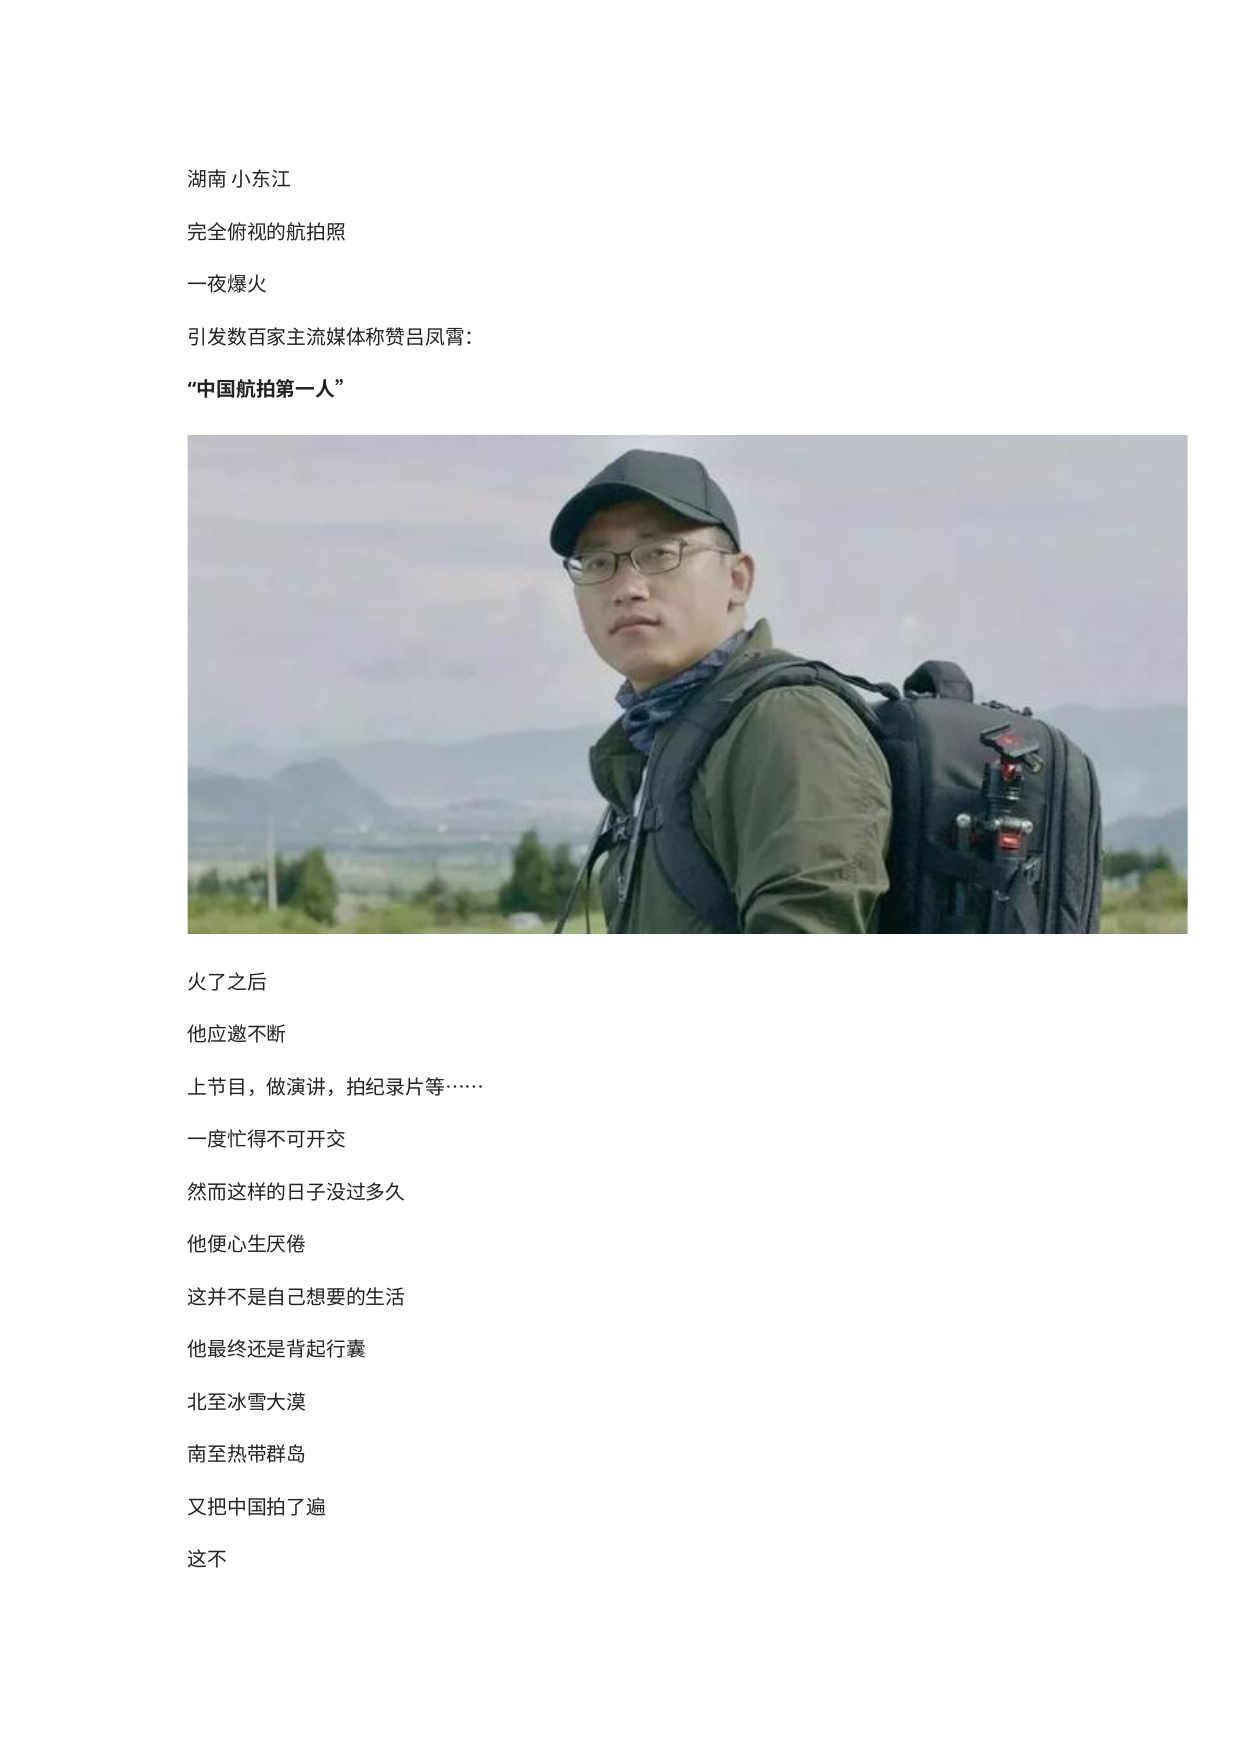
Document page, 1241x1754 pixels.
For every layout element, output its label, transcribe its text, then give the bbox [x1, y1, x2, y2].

text “中国航拍第一人” [187, 372, 1053, 404]
text 这并不是自己想要的生活 [187, 1279, 1053, 1312]
text 这不 [187, 1542, 1053, 1574]
text 北至冰雪大漠 [187, 1384, 1053, 1417]
text 一度忙得不可开交 [187, 1122, 1053, 1154]
text 一夜爆火 [187, 267, 1053, 299]
text 然而这样的日子没过多久 [187, 1174, 1053, 1207]
text 他便心生厌倦 [187, 1227, 1053, 1259]
text 他应邀不断 [187, 1017, 1053, 1049]
text 引发数百家主流媒体称赞吕凤霄： [187, 319, 1053, 352]
text 他最终还是背起行囊 [187, 1332, 1053, 1364]
text 上节目，做演讲，拍纪录片等…… [187, 1069, 1053, 1102]
text 又把中国拍了遍 [187, 1489, 1053, 1522]
text 南至热带群岛 [187, 1437, 1053, 1469]
text 火了之后 [187, 964, 1053, 997]
text 湖南 小东江 [187, 162, 1053, 194]
picture [187, 435, 1188, 934]
text 完全俯视的航拍照 [187, 214, 1053, 247]
